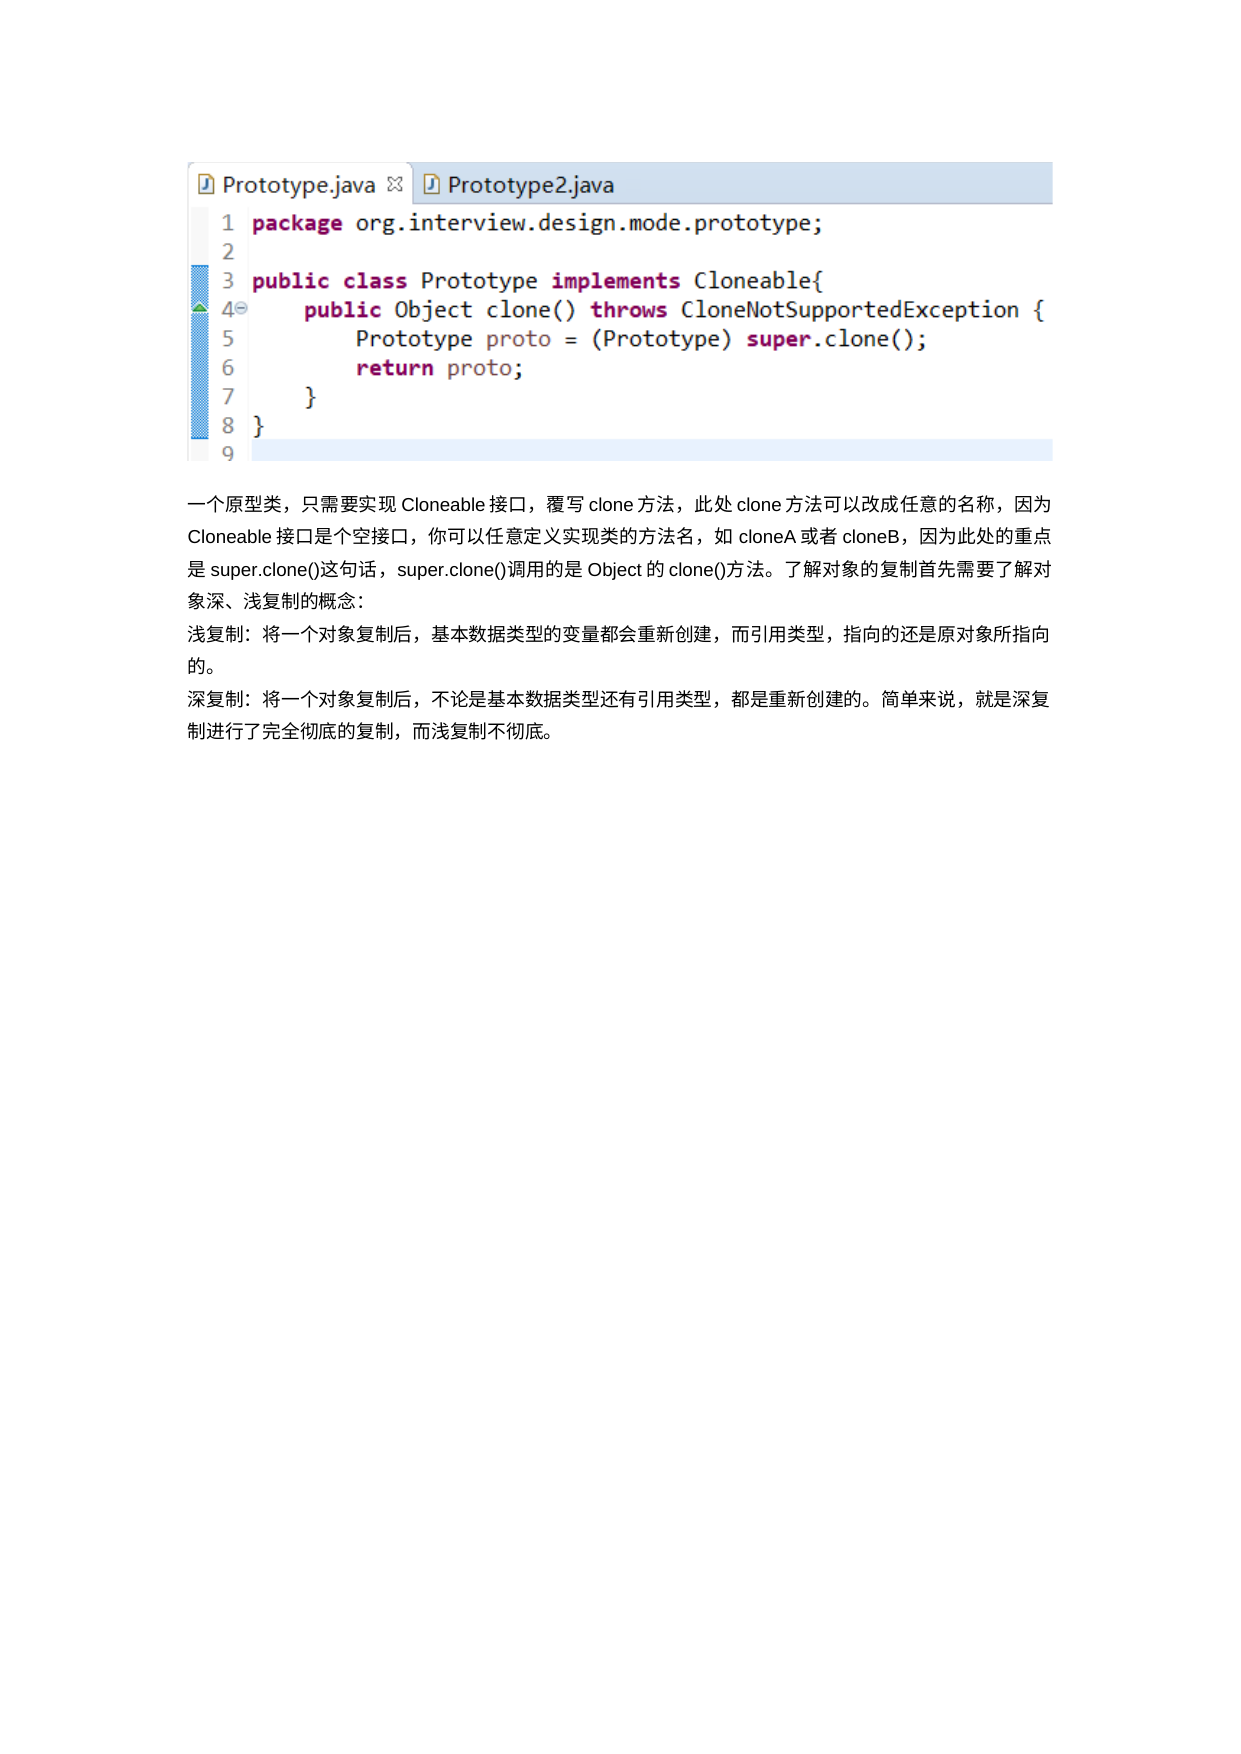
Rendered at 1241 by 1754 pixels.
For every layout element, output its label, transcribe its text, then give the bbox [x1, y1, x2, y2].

text 浅复制：将一个对象复制后，基本数据类型的变量都会重新创建，而引用类型，指向的还是原对象所指向的。 [187, 617, 1053, 682]
text 一个原型类，只需要实现Cloneable接口，覆写clone方法，此处clone方法可以改成任意的名称，因为Cloneable接口是个空接口，你可以任意定义实现类的方法名，如cloneA或者cloneB，因为此处的重点是super.clone()这句话，super.clone()调用的是Object的clone()方法。了解对象的复制首先需要了解对象深、浅复制的概念： [187, 487, 1053, 617]
picture [187, 162, 1053, 461]
text 深复制：将一个对象复制后，不论是基本数据类型还有引用类型，都是重新创建的。简单来说，就是深复制进行了完全彻底的复制，而浅复制不彻底。 [187, 682, 1053, 747]
